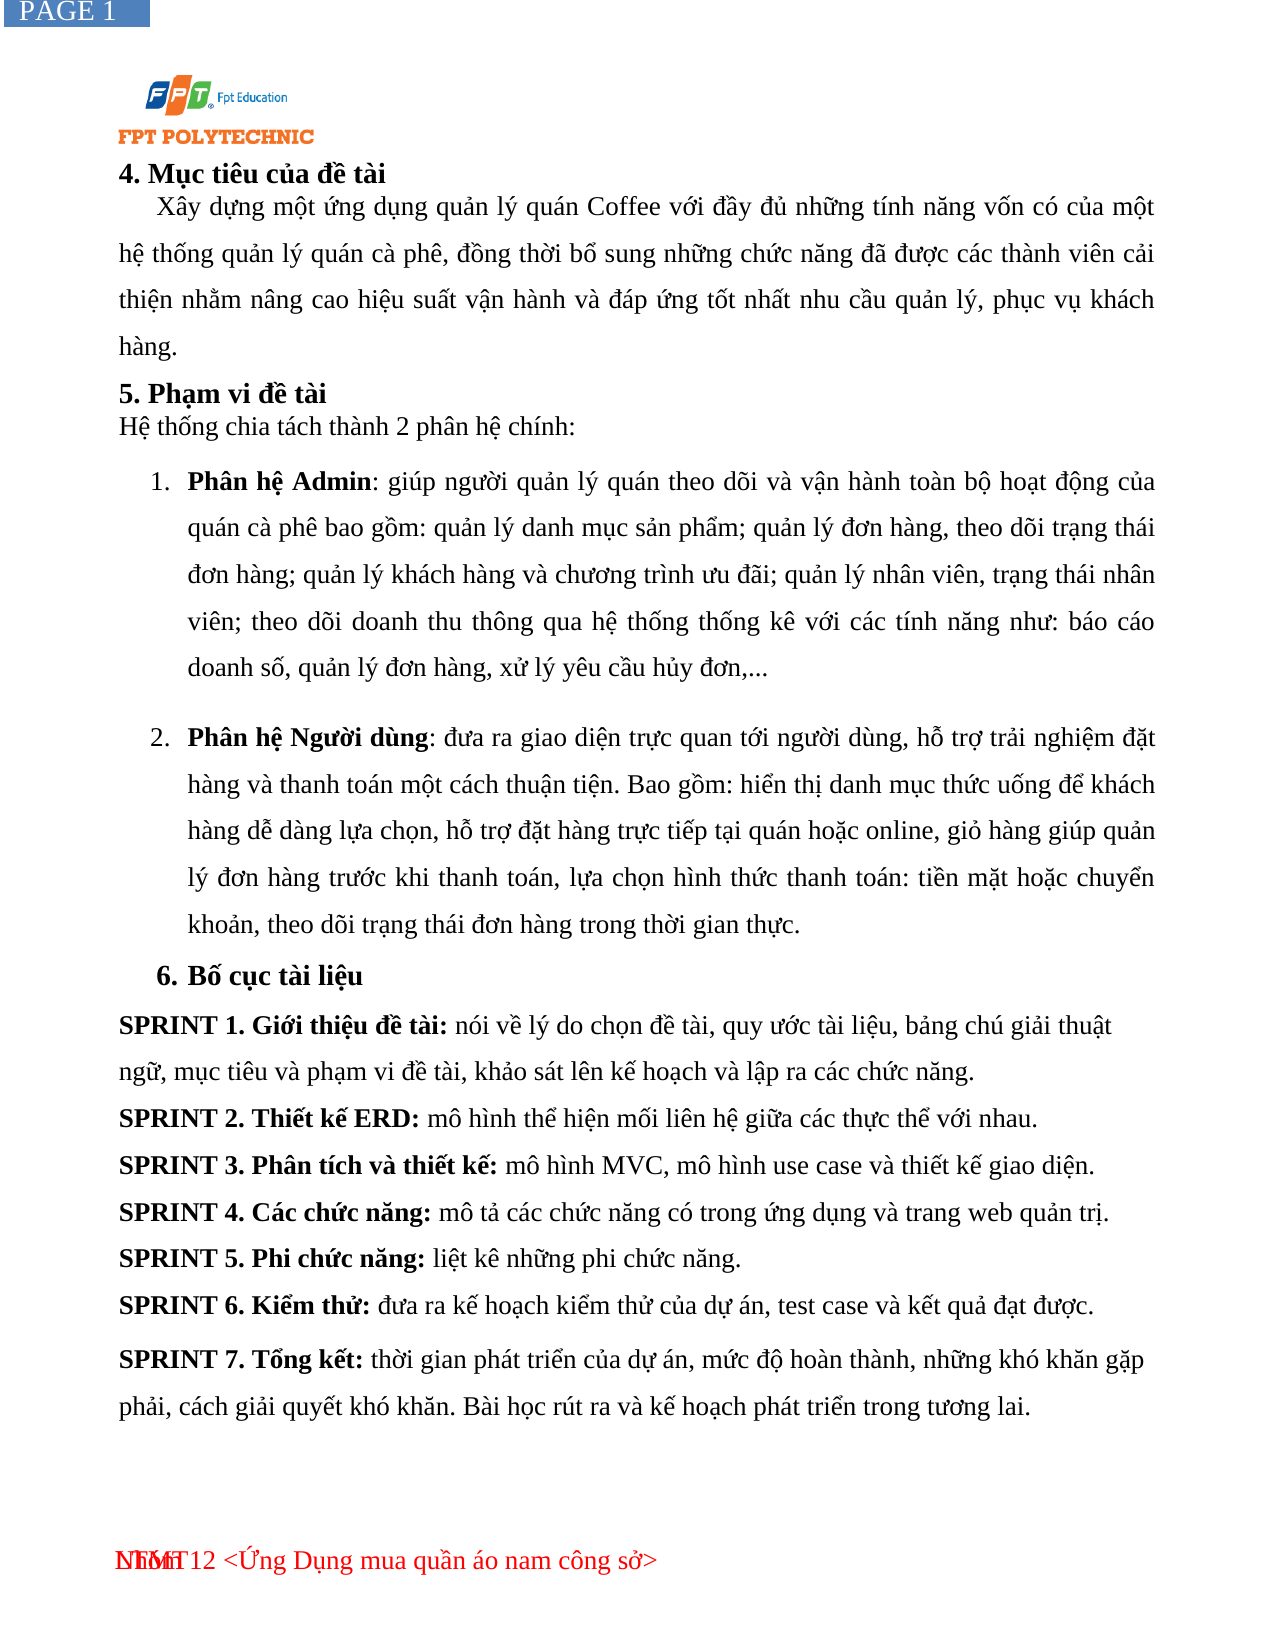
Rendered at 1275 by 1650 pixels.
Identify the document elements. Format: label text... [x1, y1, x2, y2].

subtitle Phạm vi đề tài [118, 377, 1200, 410]
text SPRINT 2. Thiết kế ERD: mô hình thể hiện mối liên hệ giữa các thực thể với nhau. [118, 1102, 1200, 1133]
text SPRINT 1. Giới thiệu đề tài: nói về lý do chọn đề tài, quy ước tài liệu, bảng chú giải thuật ngữ, mục tiêu và phạm vi đề tài, khảo sát lên kế hoạch và lập ra các chức năng. [118, 1009, 1157, 1087]
list Phân hệ Người dùng: đưa ra giao diện trực quan tới người dùng, hỗ trợ trải nghiệm đặt hàng và thanh toán một cách thuận tiện. Bao gồm: hiển thị danh mục thức uống để khách hàng dễ dàng lựa chọn, hỗ trợ đặt hàng trực tiếp tại quán hoặc online, giỏ hàng giúp quản lý đơn hàng trước khi thanh toán, lựa chọn hình thức thanh toán: tiền mặt hoặc chuyển khoản, theo dõi trạng thái đơn hàng trong thời gian thực. [150, 721, 1157, 939]
text SPRINT 7. Tổng kết: thời gian phát triển của dự án, mức độ hoàn thành, những khó khăn gặp phải, cách giải quyết khó khăn. Bài học rút ra và kế hoạch phát triển trong tương lai. [118, 1343, 1157, 1421]
text Xây dựng một ứng dụng quản lý quán Coffee với đầy đủ những tính năng vốn có của một hệ thống quản lý quán cà phê, đồng thời bổ sung những chức năng đã được các thành viên cải thiện nhằm nâng cao hiệu suất vận hành và đáp ứng tốt nhất nhu cầu quản lý, phục vụ khách hàng. [118, 190, 1157, 361]
picture [118, 75, 314, 142]
subtitle Bố cục tài liệu [156, 958, 1200, 992]
text SPRINT 3. Phân tích và thiết kế: mô hình MVC, mô hình use case và thiết kế giao diện. SPRINT 4. Các chức năng: mô tả các chức năng có trong ứng dụng và trang web quản trị. SPRINT 5. Phi chức năng: liệt kê những phi chức năng. [118, 1149, 1115, 1273]
text Hệ thống chia tách thành 2 phân hệ chính: [118, 410, 1200, 442]
subtitle Mục tiêu của đề tài [118, 142, 1200, 190]
list Phân hệ Admin: giúp người quản lý quán theo dõi và vận hành toàn bộ hoạt động của quán cà phê bao gồm: quản lý danh mục sản phẩm; quản lý đơn hàng, theo dõi trạng thái đơn hàng; quản lý khách hàng và chương trình ưu đãi; quản lý nhân viên, trạng thái nhân viên; theo dõi doanh thu thông qua hệ thống thống kê với các tính năng như: báo cáo doanh số, quản lý đơn hàng, xử lý yêu cầu hủy đơn,... [150, 465, 1157, 682]
text SPRINT 6. Kiểm thử: đưa ra kế hoạch kiểm thử của dự án, test case và kết quả đạt được. [118, 1289, 1200, 1320]
